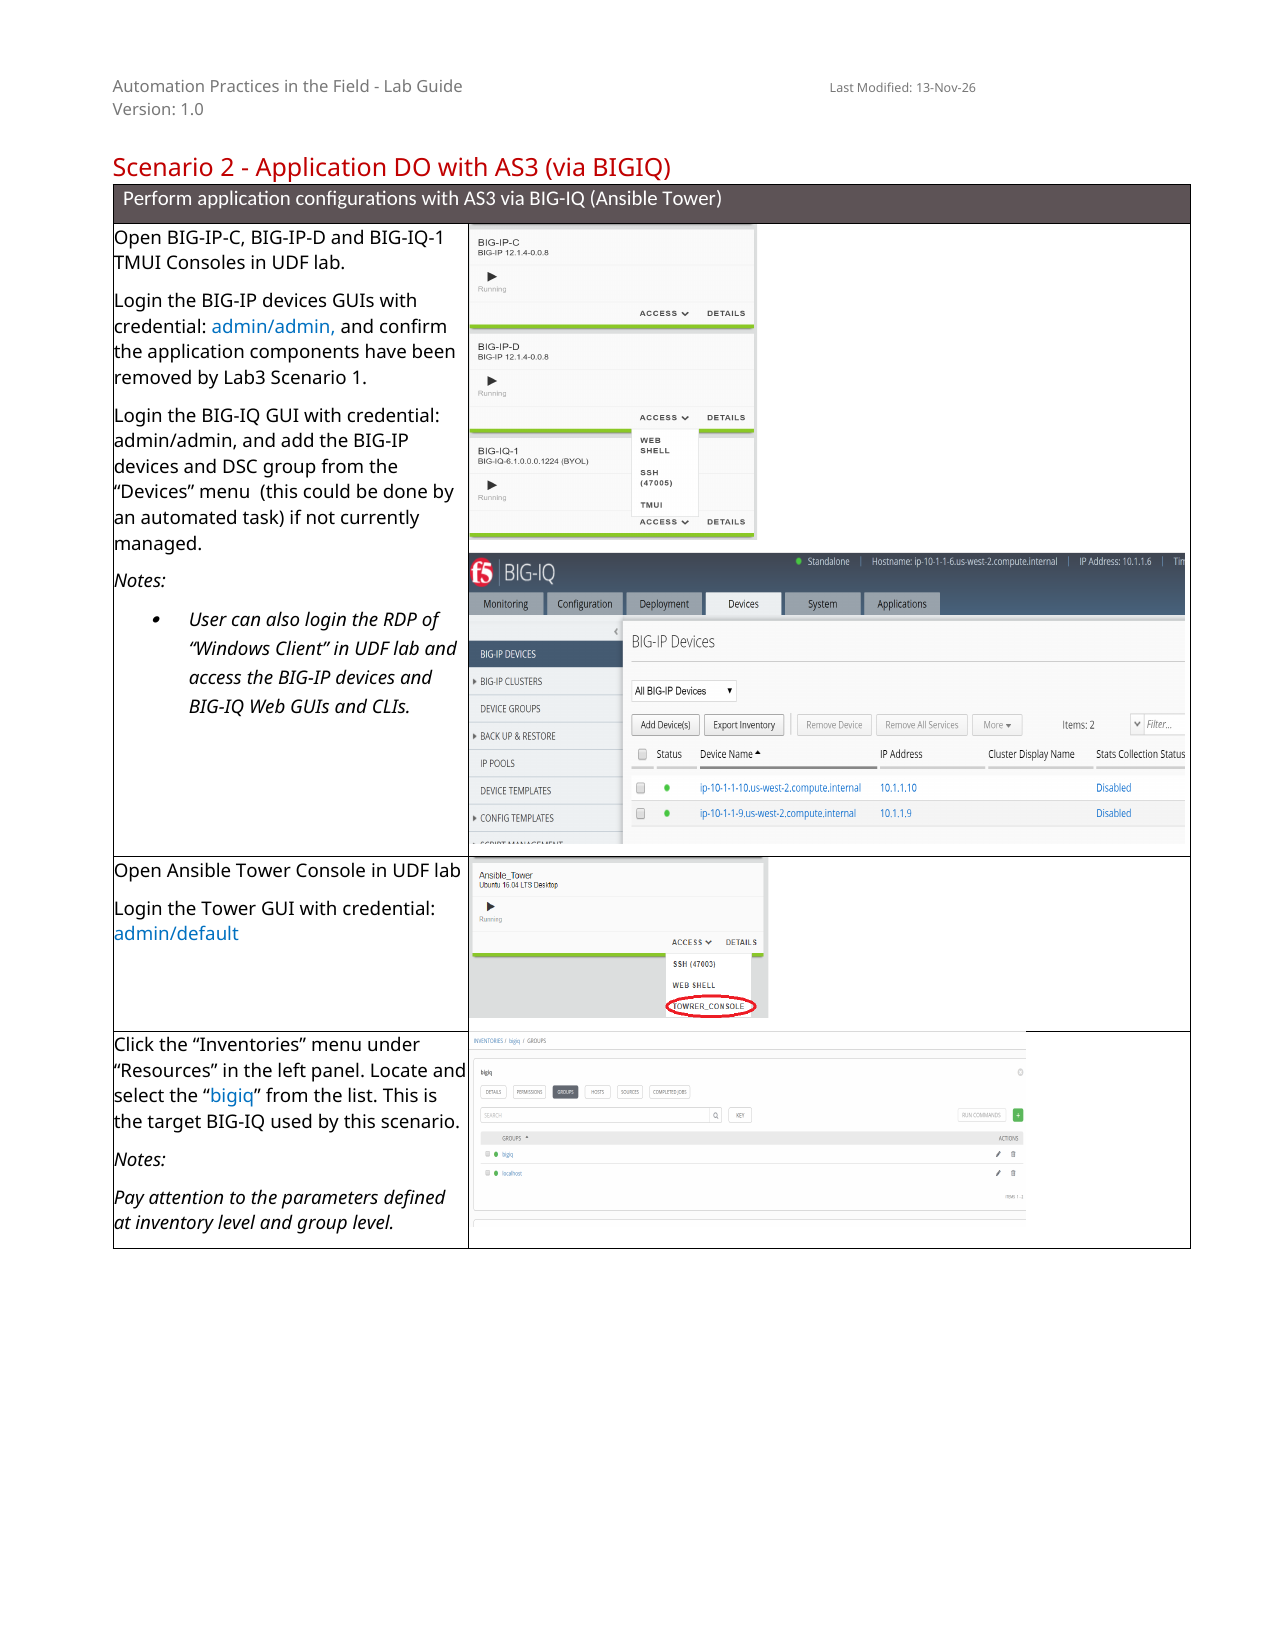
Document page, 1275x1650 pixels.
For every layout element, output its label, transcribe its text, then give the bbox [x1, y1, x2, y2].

subtitle Scenario 2 - Application DO with AS3 (via BIGIQ) [112, 150, 1162, 184]
table_cell [469, 857, 1190, 1031]
table_cell [469, 224, 1190, 856]
table_header Perform application configurations with AS3 via BIG-IQ (Ansible Tower) [114, 185, 1190, 223]
table_cell Open Ansible Tower Console in UDF lab Login the Tower GUI with credential: admin/default [114, 857, 468, 1031]
table_cell Open BIG-IP-C, BIG-IP-D and BIG-IQ-1 TMUI Consoles in UDF lab. Login the BIG-IP devices GUIs with credential: admin/admin, and confirm the application components have been removed by Lab3 Scenario 1. Login the BIG-IQ GUI with credential: admin/admin, and add the BIG-IP devices and DSC group from the “Devices” menu (this could be done by an automated task) if not currently managed. Notes: User can also login the RDP of “Windows Client” in UDF lab and access the BIG-IP devices and BIG-IQ Web GUIs and CLIs. [114, 224, 468, 856]
table_cell Click the “Inventories” menu under “Resources” in the left panel. Locate and select the “bigiq” from the list. This is the target BIG-IQ used by this scenario. Notes: Pay attention to the parameters defined at inventory level and group level. [114, 1032, 468, 1248]
table_cell [469, 1032, 1190, 1248]
